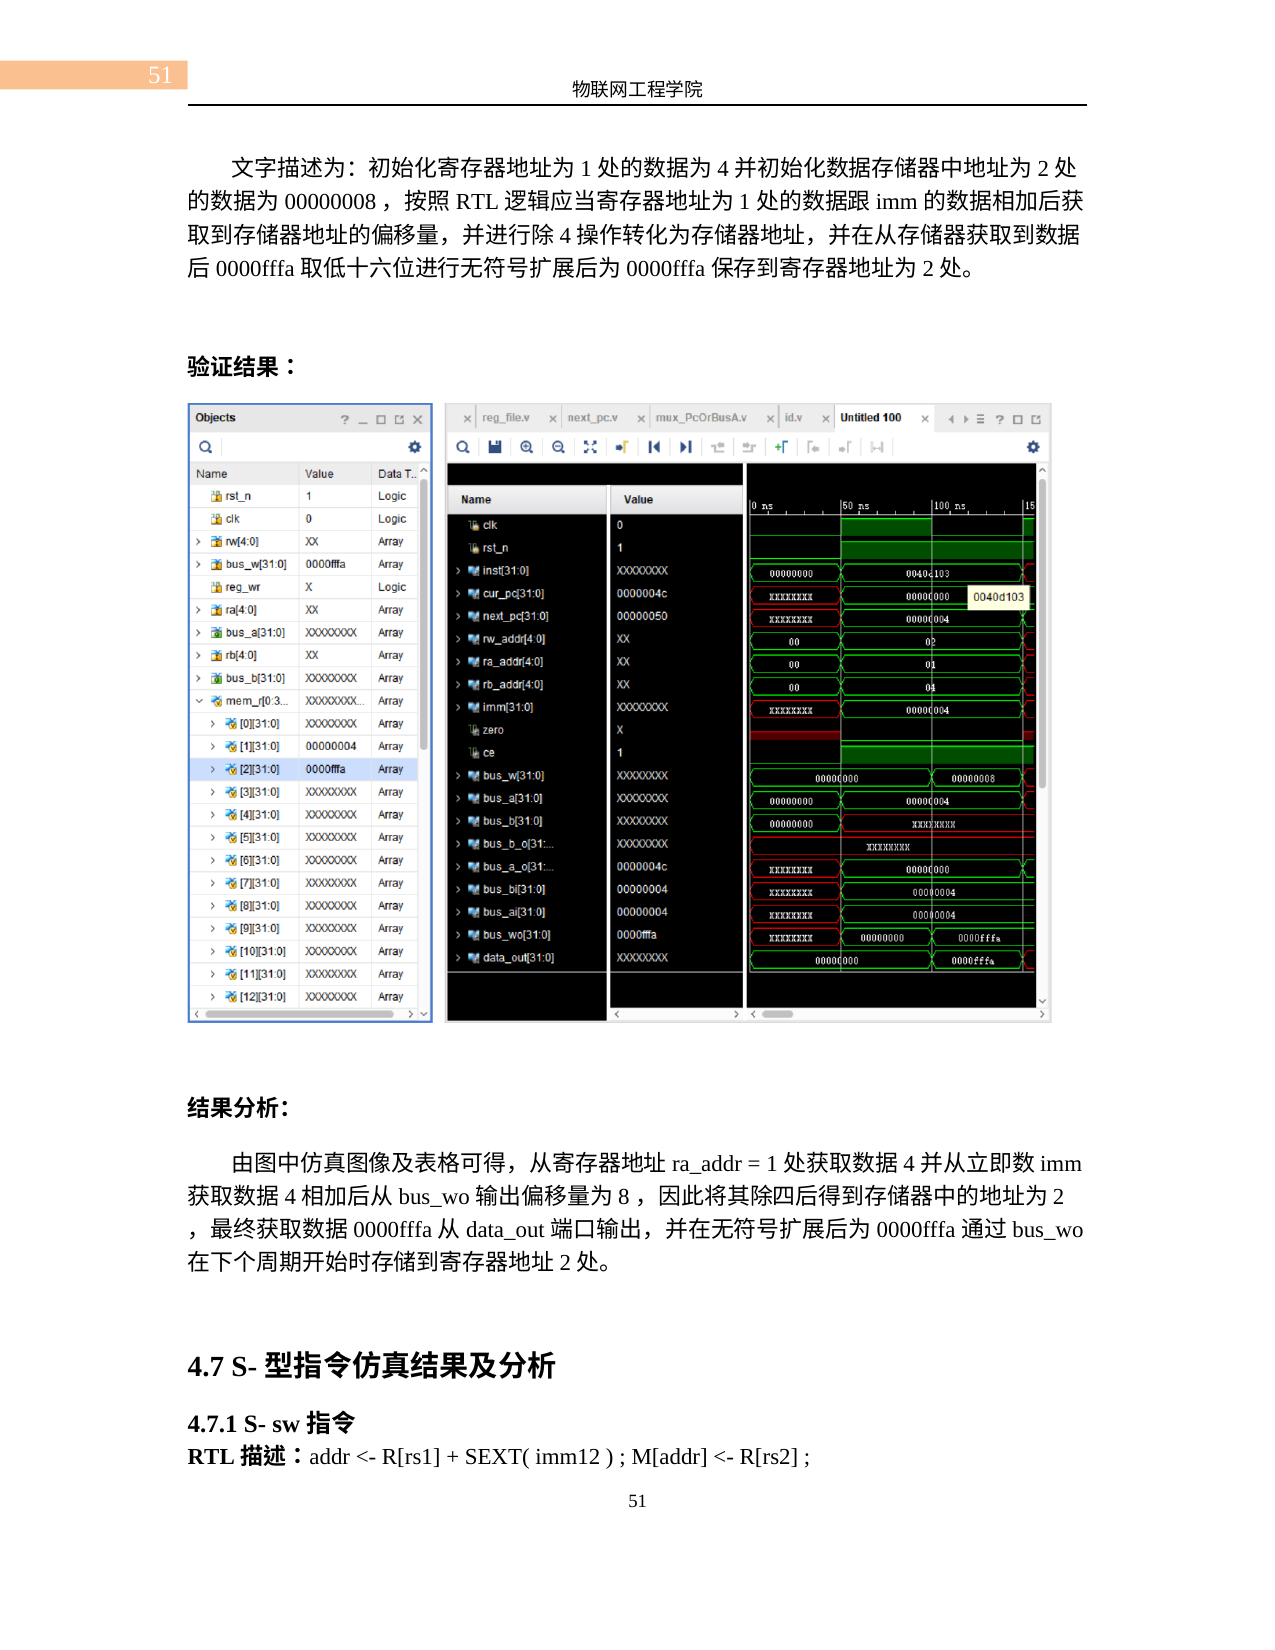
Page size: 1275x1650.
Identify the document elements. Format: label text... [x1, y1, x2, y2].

subtitle 4.7 S- 型指令仿真结果及分析 [187, 1345, 1087, 1385]
text 验证结果： [187, 351, 1087, 382]
picture [187, 403, 1053, 1023]
text 由图中仿真图像及表格可得，从寄存器地址 ra_addr = 1 处获取数据 4 并从立即数 imm 获取数据 4 相加后从 bus_wo 输出偏移量为 8 ，因此将其除四后得到存储器中的地址为 2 ，最终获取数据 0000fffa 从 data_out 端口输出，并在无符号扩展后为 0000fffa 通过 bus_wo 在下个周期开始时存储到寄存器地址 2 处。 [187, 1144, 1087, 1277]
text 结果分析： [187, 1090, 1087, 1123]
text 文字描述为：初始化寄存器地址为 1 处的数据为 4 并初始化数据存储器中地址为 2 处的数据为 00000008 ，按照 RTL 逻辑应当寄存器地址为 1 处的数据跟 imm 的数据相加后获取到存储器地址的偏移量，并进行除 4 操作转化为存储器地址，并在从存储器获取到数据后 0000fffa 取低十六位进行无符号扩展后为 0000fffa 保存到寄存器地址为 2 处。 [187, 150, 1087, 283]
subtitle 4.7.1 S- sw 指令 [187, 1406, 1087, 1440]
text RTL 描述：addr <- R[rs1] + SEXT( imm12 ) ; M[addr] <- R[rs2] ; [187, 1440, 1087, 1471]
